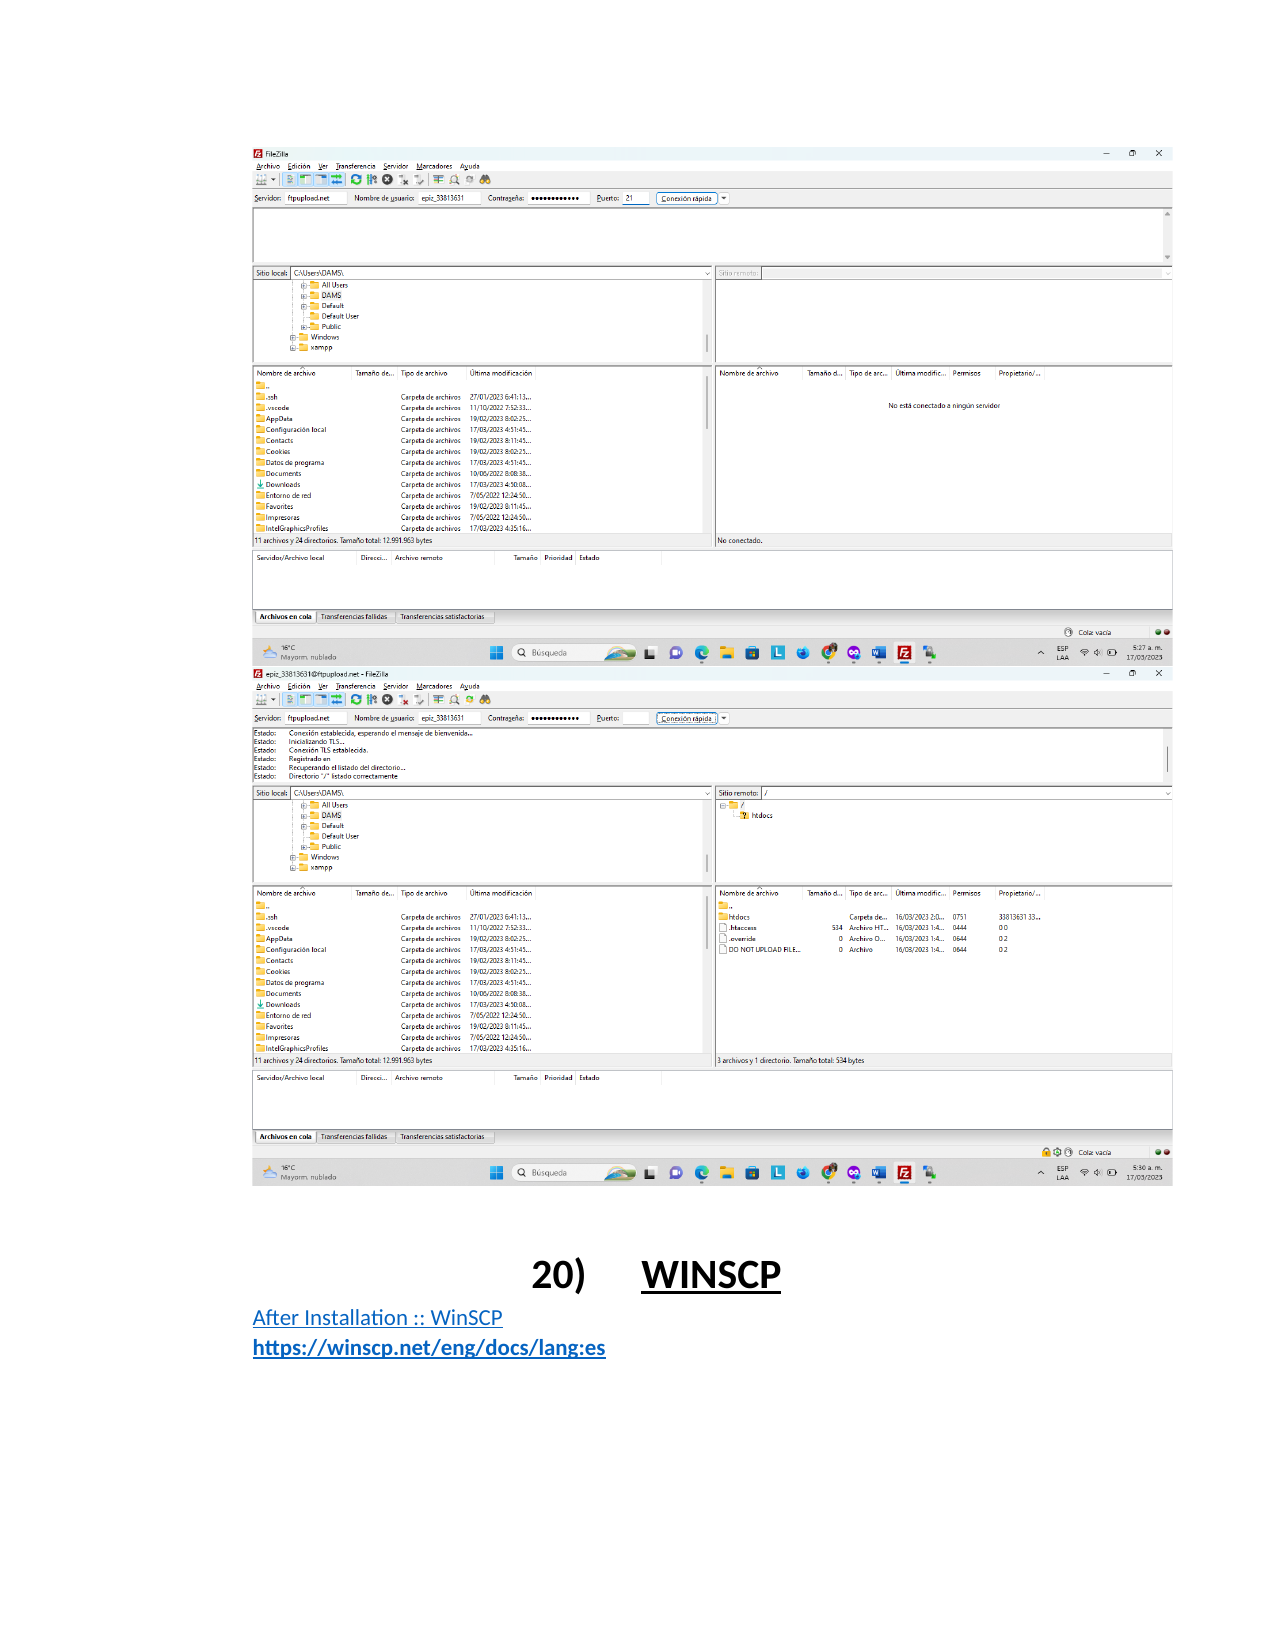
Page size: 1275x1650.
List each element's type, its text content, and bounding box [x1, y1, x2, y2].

list WINSCP [215, 1248, 1098, 1299]
picture [252, 147, 1173, 666]
picture [252, 667, 1173, 1186]
list After Installation :: WinSCP [252, 1303, 1098, 1331]
list https://winscp.net/eng/docs/lang:es [252, 1333, 1098, 1361]
